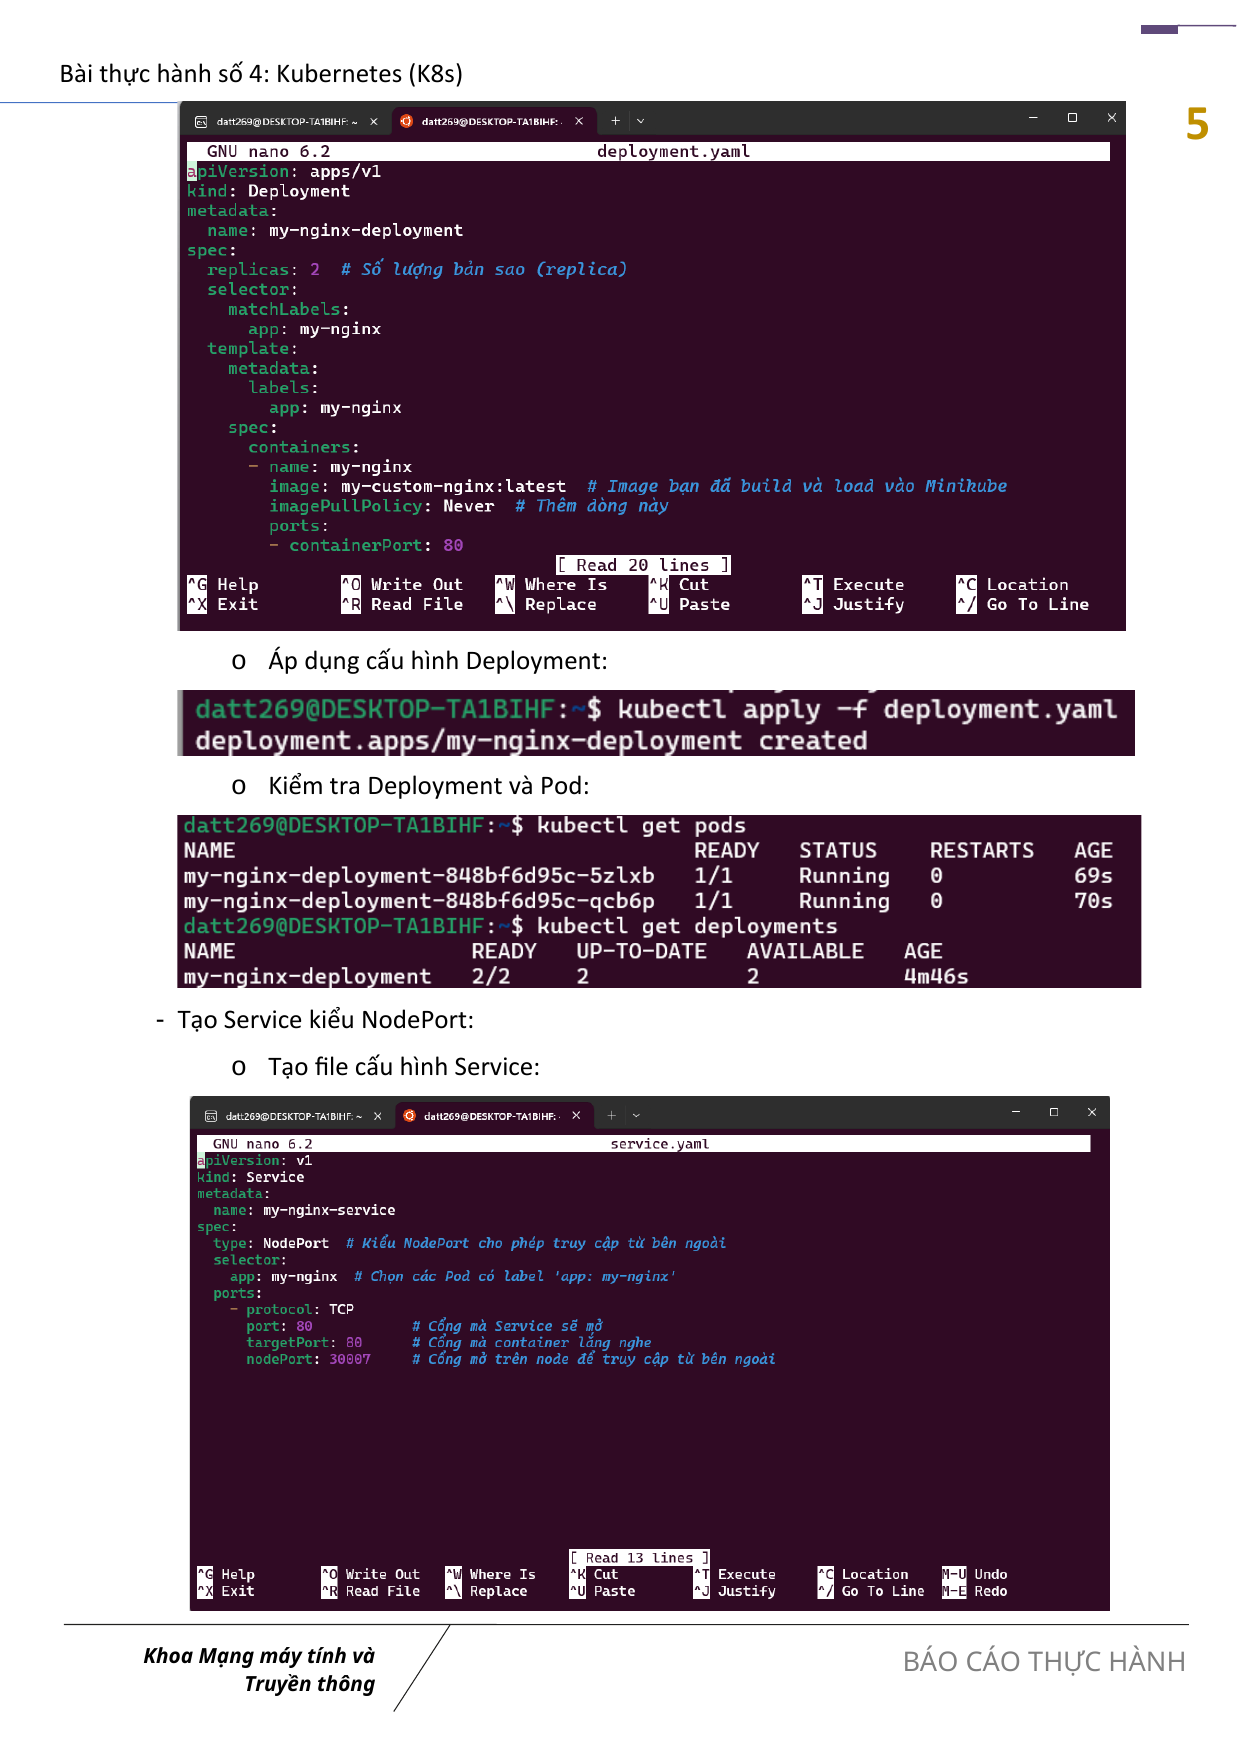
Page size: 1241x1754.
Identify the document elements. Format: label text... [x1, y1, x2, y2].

picture [177, 101, 1126, 631]
list Kiểm tra Deployment và Pod: [231, 768, 1122, 803]
picture [177, 815, 1142, 988]
picture [189, 1096, 1110, 1611]
list Tạo file cấu hình Service: [231, 1049, 1122, 1084]
list Tạo Service kiểu NodePort: [156, 1000, 1122, 1037]
picture [177, 690, 1135, 756]
list Áp dụng cấu hình Deployment: [231, 643, 1122, 678]
